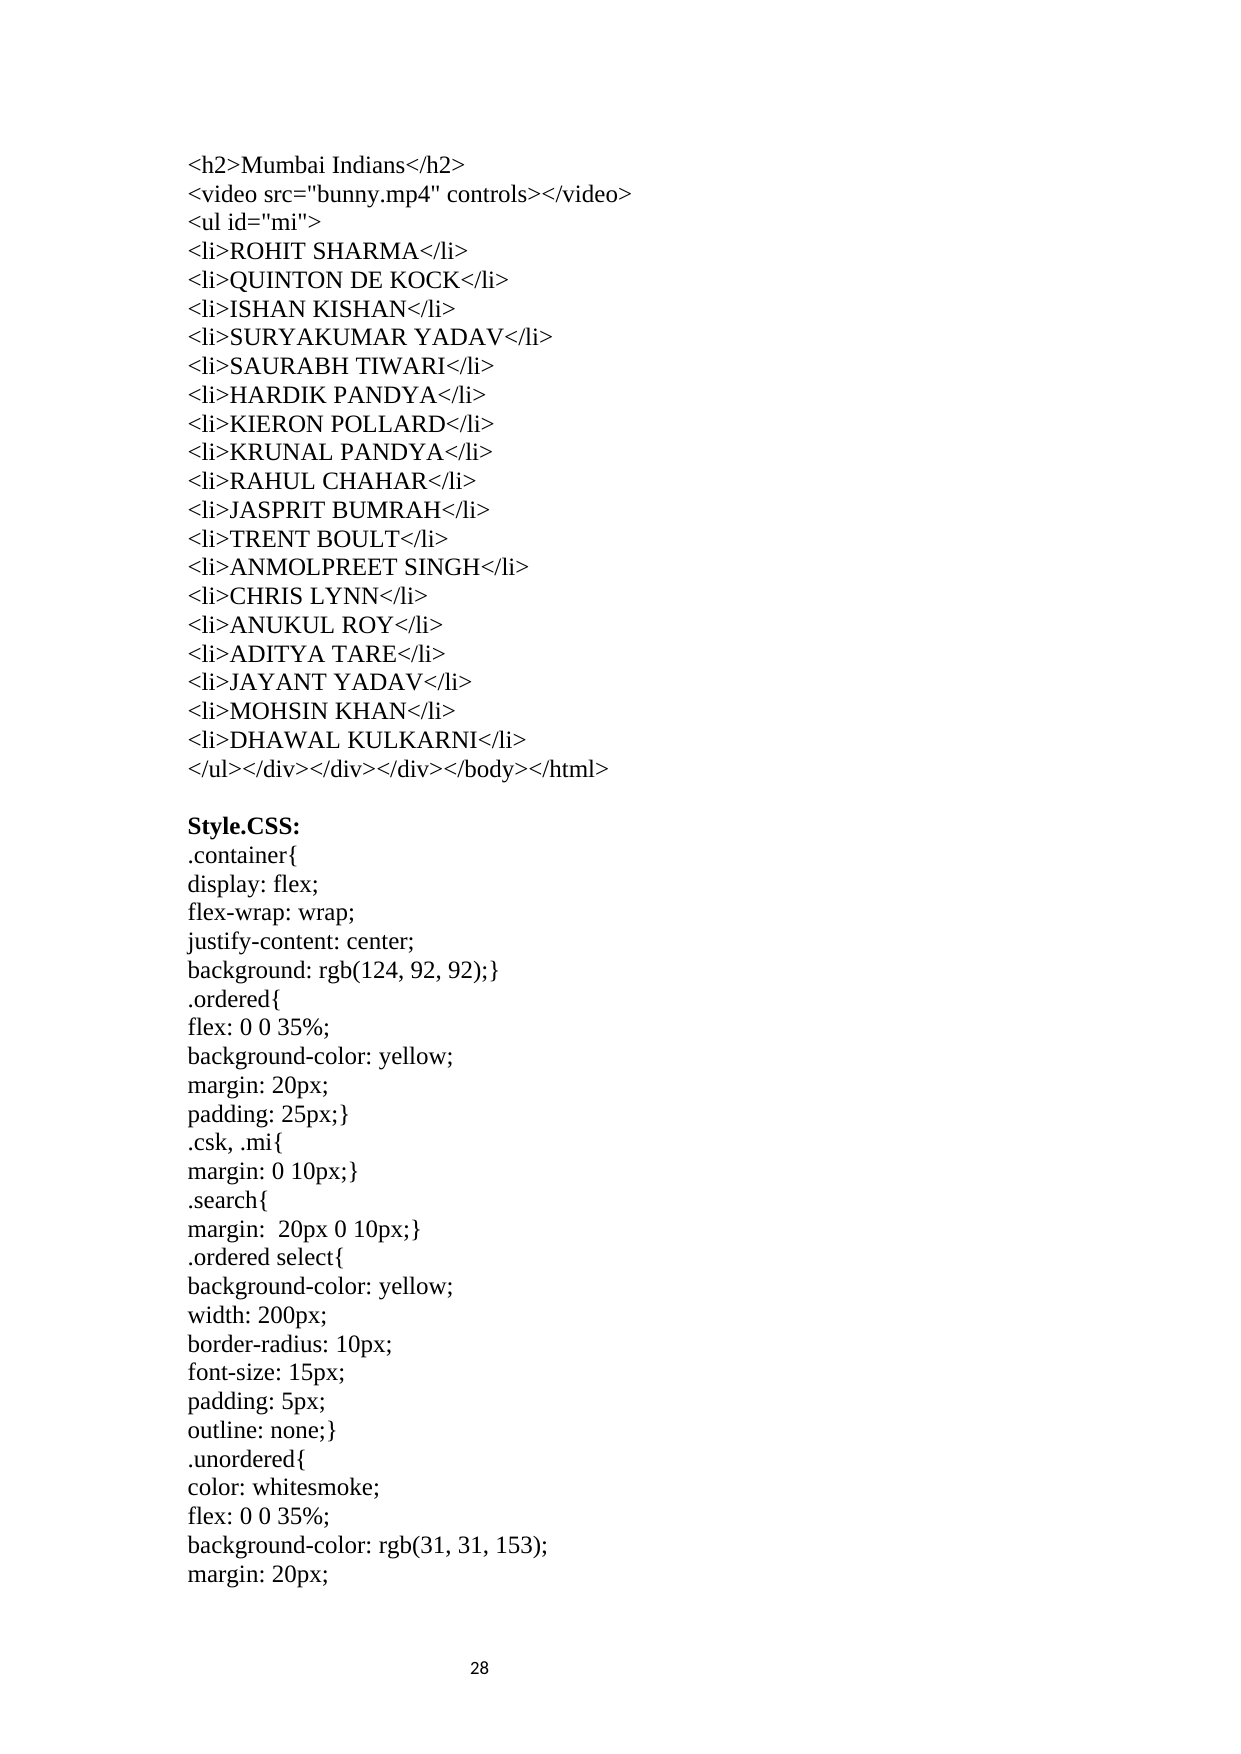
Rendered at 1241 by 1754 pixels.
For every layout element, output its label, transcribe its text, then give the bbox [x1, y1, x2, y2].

text width: 200px; [187, 1300, 1053, 1329]
text <li>ROHIT SHARMA</li> [187, 236, 1053, 265]
text .ordered select{ [187, 1242, 1053, 1271]
text flex: 0 0 35%; [187, 1501, 1053, 1530]
text margin: 0 10px;} [187, 1156, 1053, 1185]
text <video src="bunny.mp4" controls></video> [187, 179, 1053, 207]
text <li>RAHUL CHAHAR</li> [187, 466, 1053, 495]
text </ul></div></div></div></body></html> [187, 754, 1053, 782]
text background-color: yellow; [187, 1271, 1053, 1300]
text <li>JASPRIT BUMRAH</li> [187, 495, 1053, 524]
text <li>SURYAKUMAR YADAV</li> [187, 322, 1053, 351]
text <h2>Mumbai Indians</h2> [187, 150, 1053, 179]
text padding: 25px;} [187, 1099, 1053, 1127]
text <li>ANMOLPREET SINGH</li> [187, 552, 1053, 581]
text Style.CSS: [187, 811, 1053, 840]
text border-radius: 10px; [187, 1329, 1053, 1357]
text background-color: rgb(31, 31, 153); [187, 1530, 1053, 1559]
text <li>ANUKUL ROY</li> [187, 610, 1053, 639]
text <li>CHRIS LYNN</li> [187, 581, 1053, 610]
text margin: 20px; [187, 1070, 1053, 1099]
text .csk, .mi{ [187, 1127, 1053, 1156]
text justify-content: center; [187, 926, 1053, 955]
text color: whitesmoke; [187, 1472, 1053, 1501]
text flex-wrap: wrap; [187, 897, 1053, 926]
text <li>ADITYA TARE</li> [187, 639, 1053, 667]
text flex: 0 0 35%; [187, 1012, 1053, 1041]
text <li>TRENT BOULT</li> [187, 524, 1053, 552]
text padding: 5px; [187, 1386, 1053, 1415]
text .container{ [187, 840, 1053, 869]
text <li>DHAWAL KULKARNI</li> [187, 725, 1053, 754]
text .unordered{ [187, 1444, 1053, 1472]
text <li>ISHAN KISHAN</li> [187, 294, 1053, 322]
text .ordered{ [187, 984, 1053, 1012]
text font-size: 15px; [187, 1357, 1053, 1386]
text <li>JAYANT YADAV</li> [187, 667, 1053, 696]
text margin: 20px 0 10px;} [187, 1214, 1053, 1242]
text <li>KIERON POLLARD</li> [187, 409, 1053, 437]
text margin: 20px; [187, 1559, 1053, 1587]
text display: flex; [187, 869, 1053, 897]
text <li>KRUNAL PANDYA</li> [187, 437, 1053, 466]
text background: rgb(124, 92, 92);} [187, 955, 1053, 984]
text <li>MOHSIN KHAN</li> [187, 696, 1053, 725]
text <li>SAURABH TIWARI</li> [187, 351, 1053, 380]
text background-color: yellow; [187, 1041, 1053, 1070]
text <li>QUINTON DE KOCK</li> [187, 265, 1053, 294]
text <li>HARDIK PANDYA</li> [187, 380, 1053, 409]
text outline: none;} [187, 1415, 1053, 1444]
text <ul id="mi"> [187, 207, 1053, 236]
text .search{ [187, 1185, 1053, 1214]
